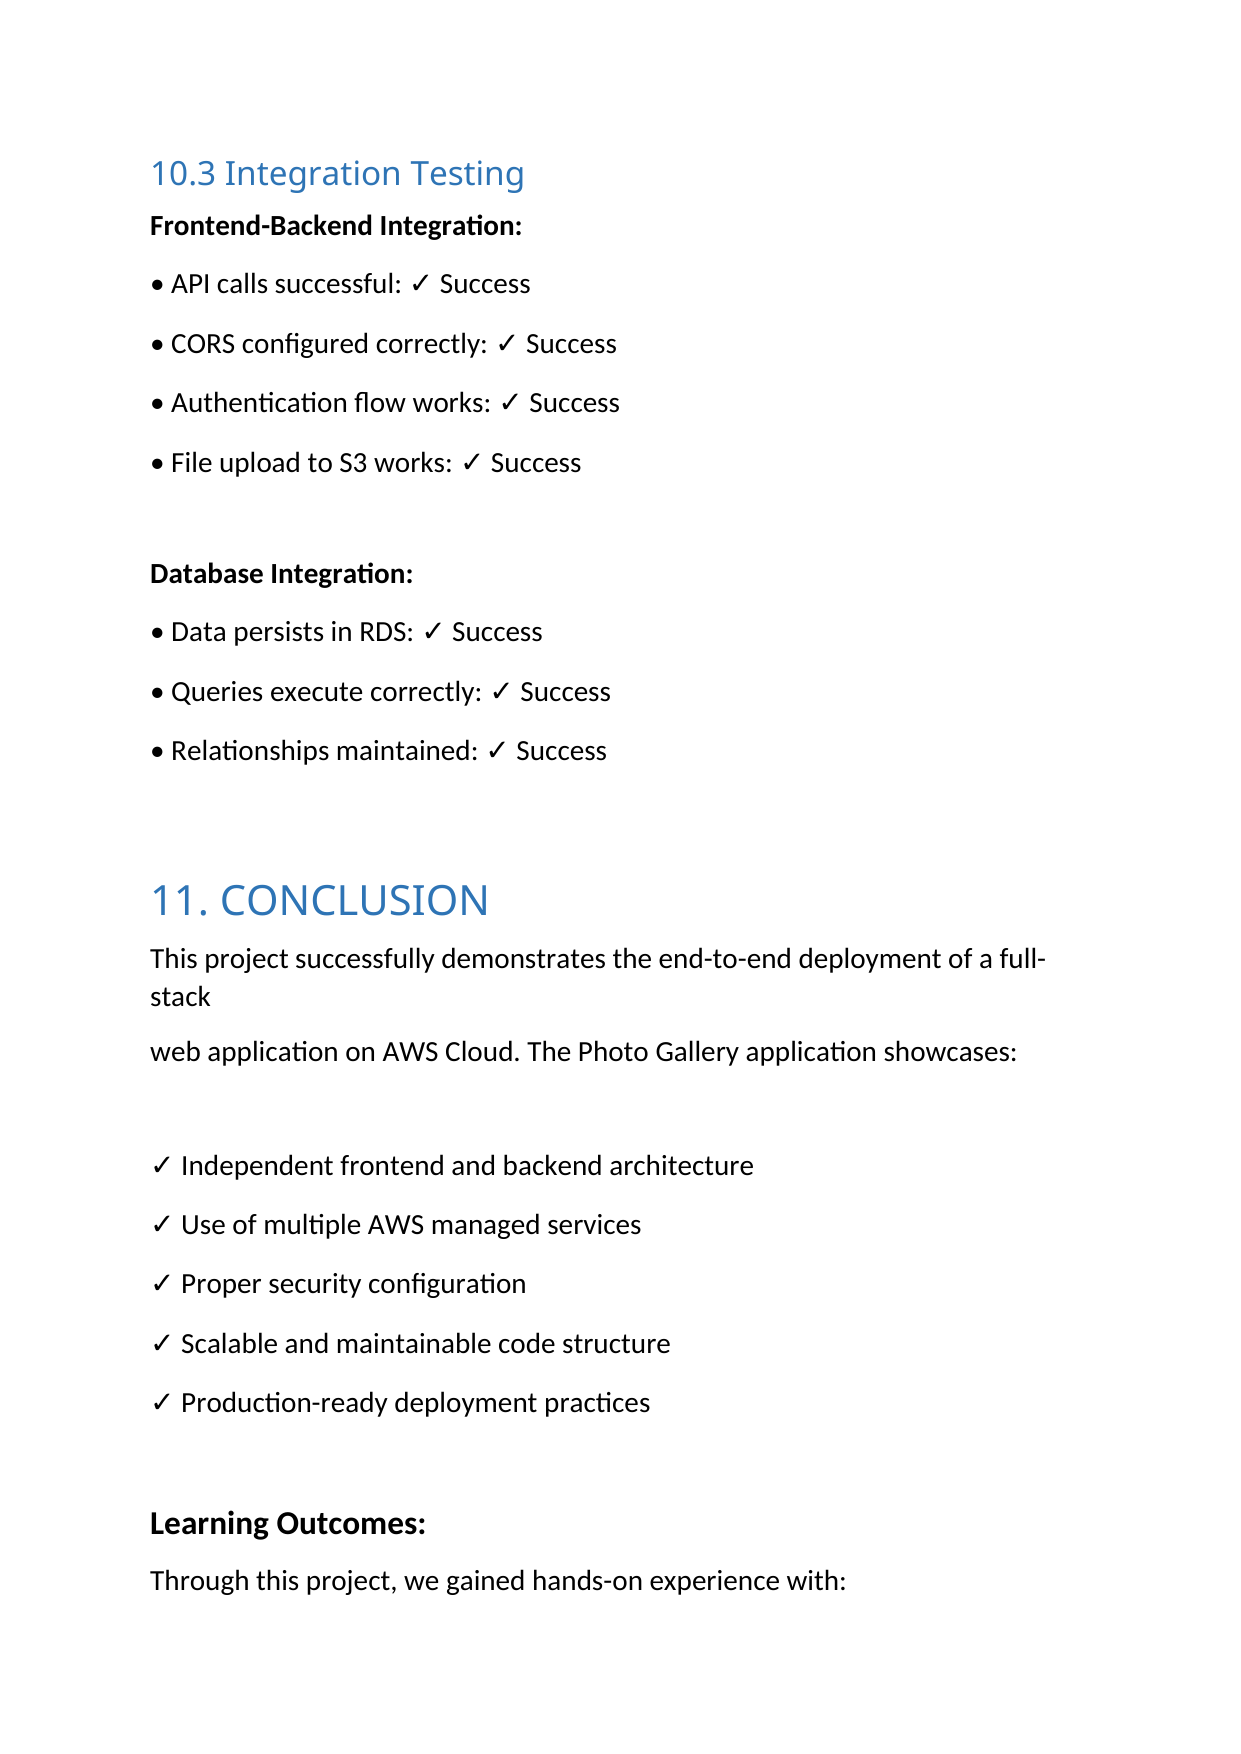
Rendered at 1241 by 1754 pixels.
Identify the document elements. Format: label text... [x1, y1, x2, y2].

text • File upload to S3 works: ✓ Success [150, 441, 1090, 481]
text • Data persists in RDS: ✓ Success [150, 611, 1090, 650]
text • Authentication flow works: ✓ Success [150, 381, 1090, 421]
subtitle 11. CONCLUSION [150, 870, 1090, 927]
text Frontend-Backend Integration: [150, 207, 1090, 243]
text • API calls successful: ✓ Success [150, 262, 1090, 302]
text ✓ Scalable and maintainable code structure [150, 1322, 1090, 1362]
text Learning Outcomes: [150, 1502, 1090, 1542]
text This project successfully demonstrates the end-to-end deployment of a full-stack [150, 940, 1090, 1014]
text ✓ Independent frontend and backend architecture [150, 1144, 1090, 1183]
text • CORS configured correctly: ✓ Success [150, 322, 1090, 362]
text Database Integration: [150, 555, 1090, 591]
text • Queries execute correctly: ✓ Success [150, 670, 1090, 710]
text ✓ Use of multiple AWS managed services [150, 1203, 1090, 1243]
text Through this project, we gained hands-on experience with: [150, 1562, 1090, 1598]
text ✓ Production-ready deployment practices [150, 1382, 1090, 1421]
text web application on AWS Cloud. The Photo Gallery application showcases: [150, 1033, 1090, 1069]
text • Relationships maintained: ✓ Success [150, 729, 1090, 769]
text ✓ Proper security configuration [150, 1263, 1090, 1302]
subtitle 10.3 Integration Testing [150, 150, 1090, 195]
